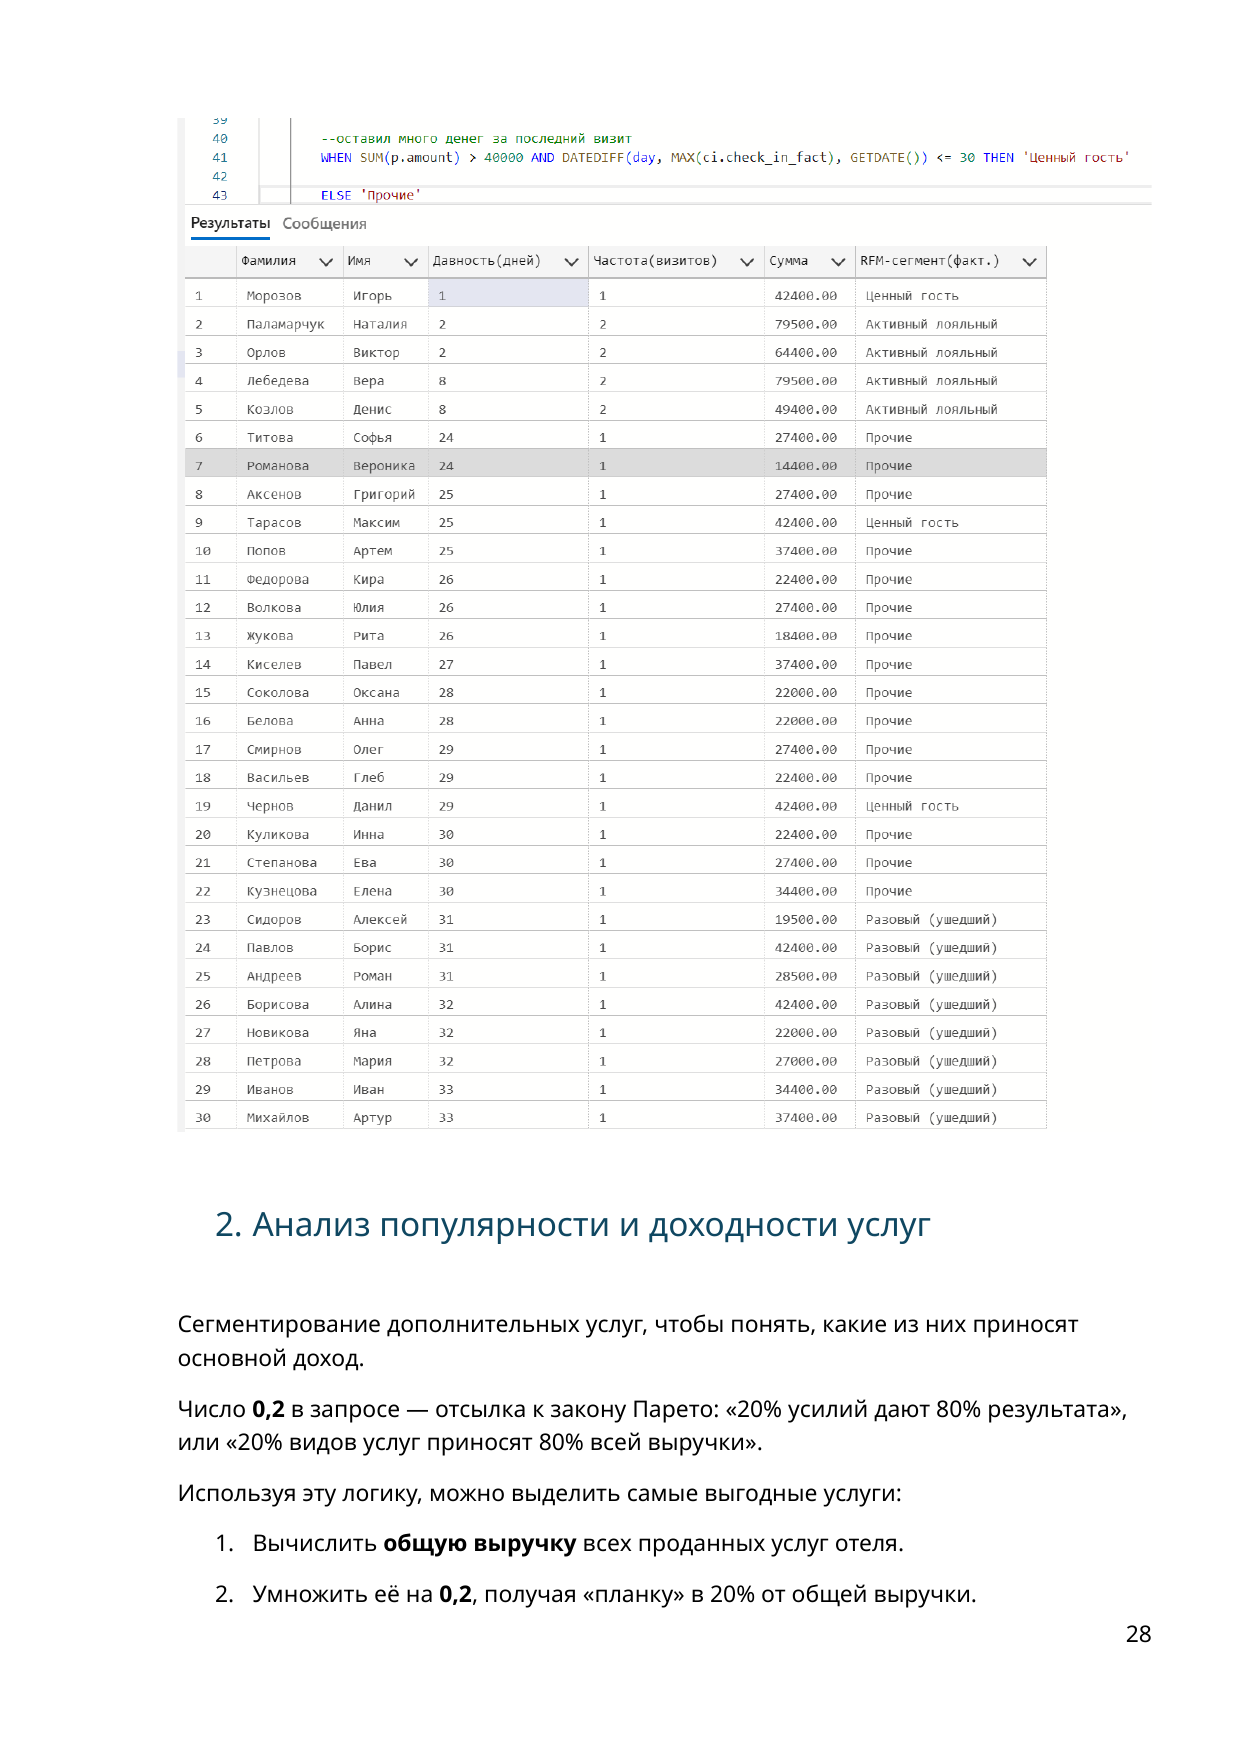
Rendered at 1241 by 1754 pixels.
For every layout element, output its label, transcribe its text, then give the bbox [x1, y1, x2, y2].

text Число 0,2 в запросе — отсылка к закону Парето: «20% усилий дают 80% результата», или «20% видов услуг приносят 80% всей выручки». [177, 1393, 1152, 1458]
text Используя эту логику, можно выделить самые выгодные услуги: [177, 1477, 1152, 1508]
text Сегментирование дополнительных услуг, чтобы понять, какие из них приносят основной доход. [177, 1308, 1152, 1373]
picture [177, 118, 1152, 1132]
list Умножить её на 0,2, получая «планку» в 20% от общей выручки. [215, 1578, 1152, 1609]
subtitle Анализ популярности и доходности услуг [215, 1201, 1152, 1246]
list Вычислить общую выручку всех проданных услуг отеля. [215, 1527, 1152, 1558]
